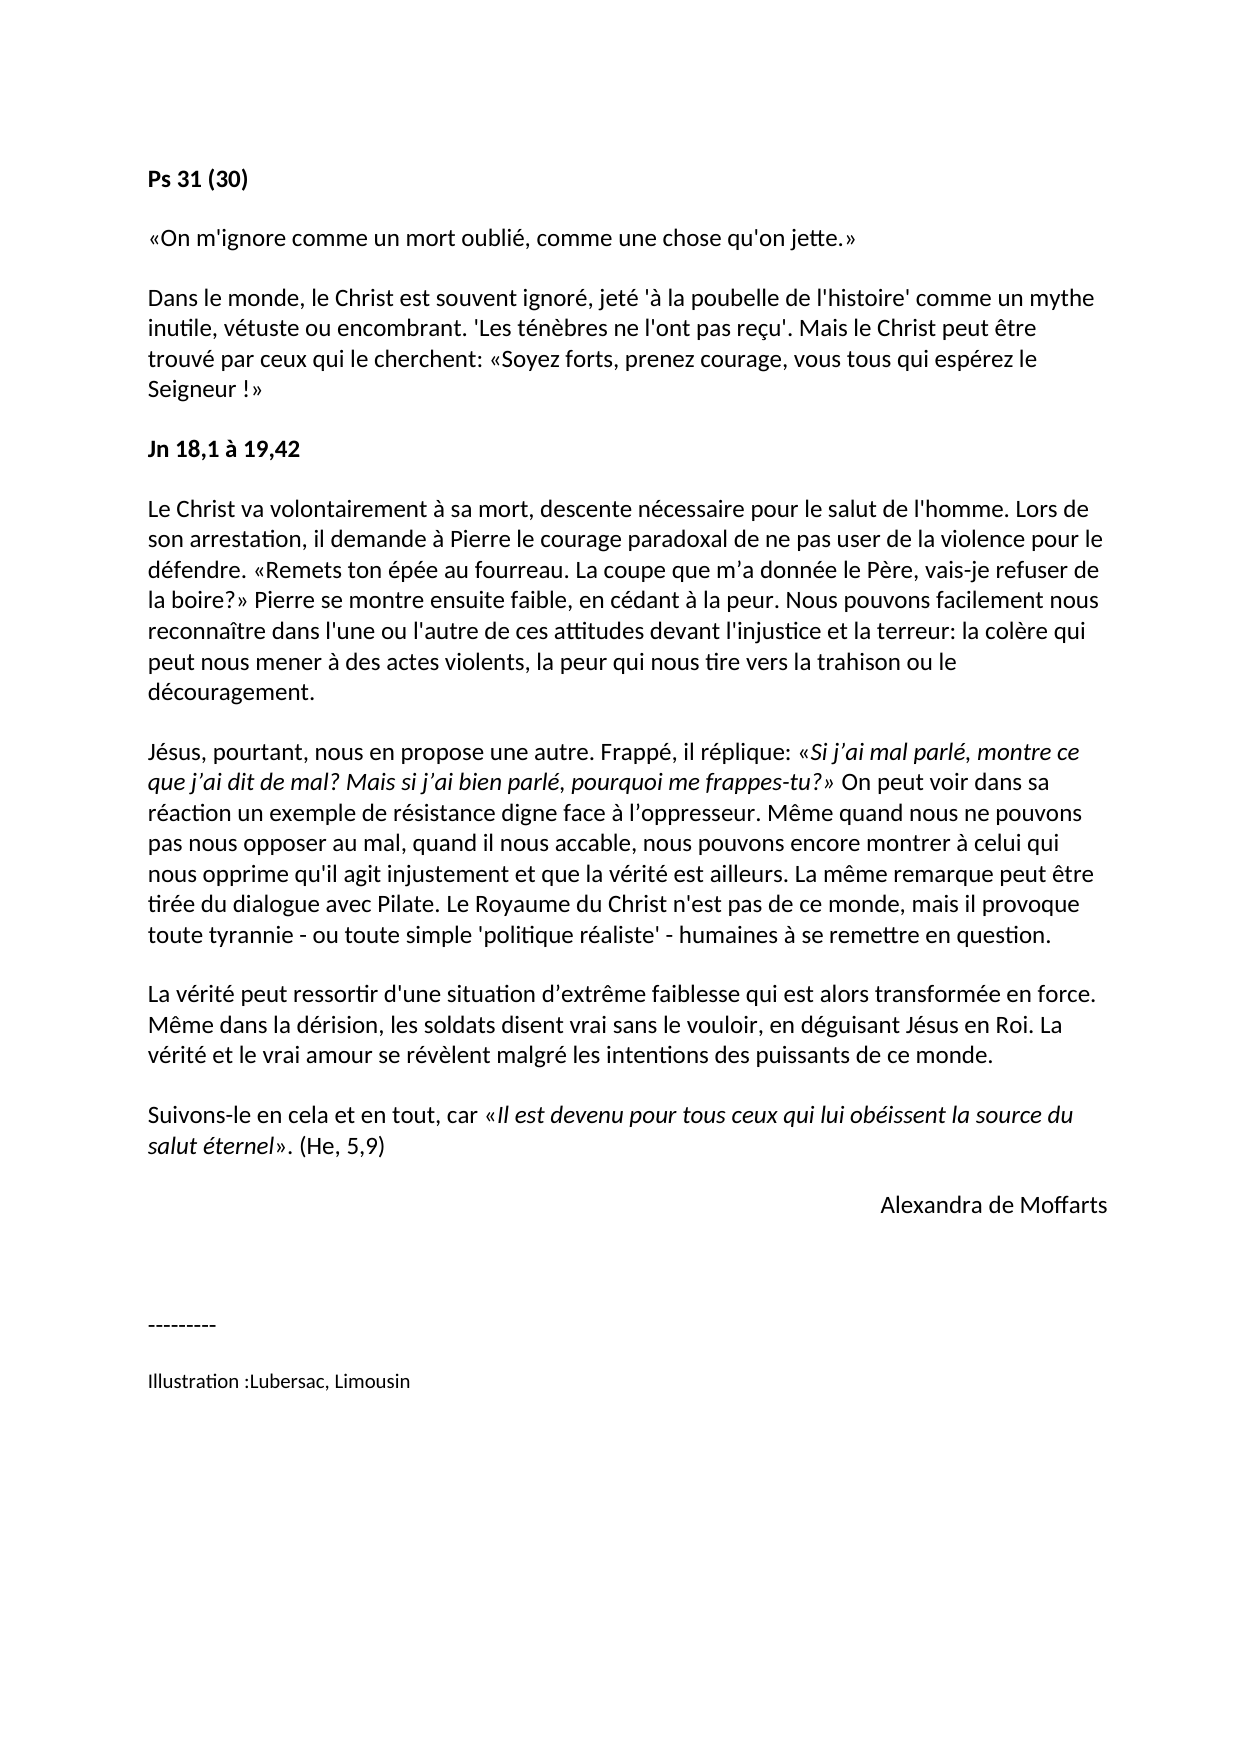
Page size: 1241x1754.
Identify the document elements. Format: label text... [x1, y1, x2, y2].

text La vérité peut ressortir d'une situation d’extrême faiblesse qui est alors transformée en force. Même dans la dérision, les soldats disent vrai sans le vouloir, en déguisant Jésus en Roi. La vérité et le vrai amour se révèlent malgré les intentions des puissants de ce monde. [148, 979, 1107, 1070]
text Suivons-le en cela et en tout, car «Il est devenu pour tous ceux qui lui obéissent la source du salut éternel». (He, 5,9) [148, 1099, 1107, 1160]
text Alexandra de Moffarts [148, 1189, 1107, 1220]
text «On m'ignore comme un mort oublié, comme une chose qu'on jette.» [148, 222, 1107, 253]
text Dans le monde, le Christ est souvent ignoré, jeté 'à la poubelle de l'histoire' comme un mythe inutile, vétuste ou encombrant. 'Les ténèbres ne l'ont pas reçu'. Mais le Christ peut être trouvé par ceux qui le cherchent: «Soyez forts, prenez courage, vous tous qui espérez le Seigneur !» [148, 282, 1107, 404]
text --------- [148, 1309, 1107, 1339]
text Illustration :Lubersac, Limousin [148, 1369, 1107, 1394]
text Jésus, pourtant, nous en propose une autre. Frappé, il réplique: «Si j’ai mal parlé, montre ce que j’ai dit de mal? Mais si j’ai bien parlé, pourquoi me frappes-tu?» On peut voir dans sa réaction un exemple de résistance digne face à l’oppresseur. Même quand nous ne pouvons pas nous opposer au mal, quand il nous accable, nous pouvons encore montrer à celui qui nous opprime qu'il agit injustement et que la vérité est ailleurs. La même remarque peut être tirée du dialogue avec Pilate. Le Royaume du Christ n'est pas de ce monde, mais il provoque toute tyrannie - ou toute simple 'politique réaliste' - humaines à se remettre en question. [148, 736, 1107, 949]
text Ps 31 (30) [148, 163, 1107, 193]
text Jn 18,1 à 19,42 [148, 433, 1107, 464]
text Le Christ va volontairement à sa mort, descente nécessaire pour le salut de l'homme. Lors de son arrestation, il demande à Pierre le courage paradoxal de ne pas user de la violence pour le défendre. «Remets ton épée au fourreau. La coupe que m’a donnée le Père, vais-je refuser de la boire?» Pierre se montre ensuite faible, en cédant à la peur. Nous pouvons facilement nous reconnaître dans l'une ou l'autre de ces attitudes devant l'injustice et la terreur: la colère qui peut nous mener à des actes violents, la peur qui nous tire vers la trahison ou le découragement. [148, 493, 1107, 707]
